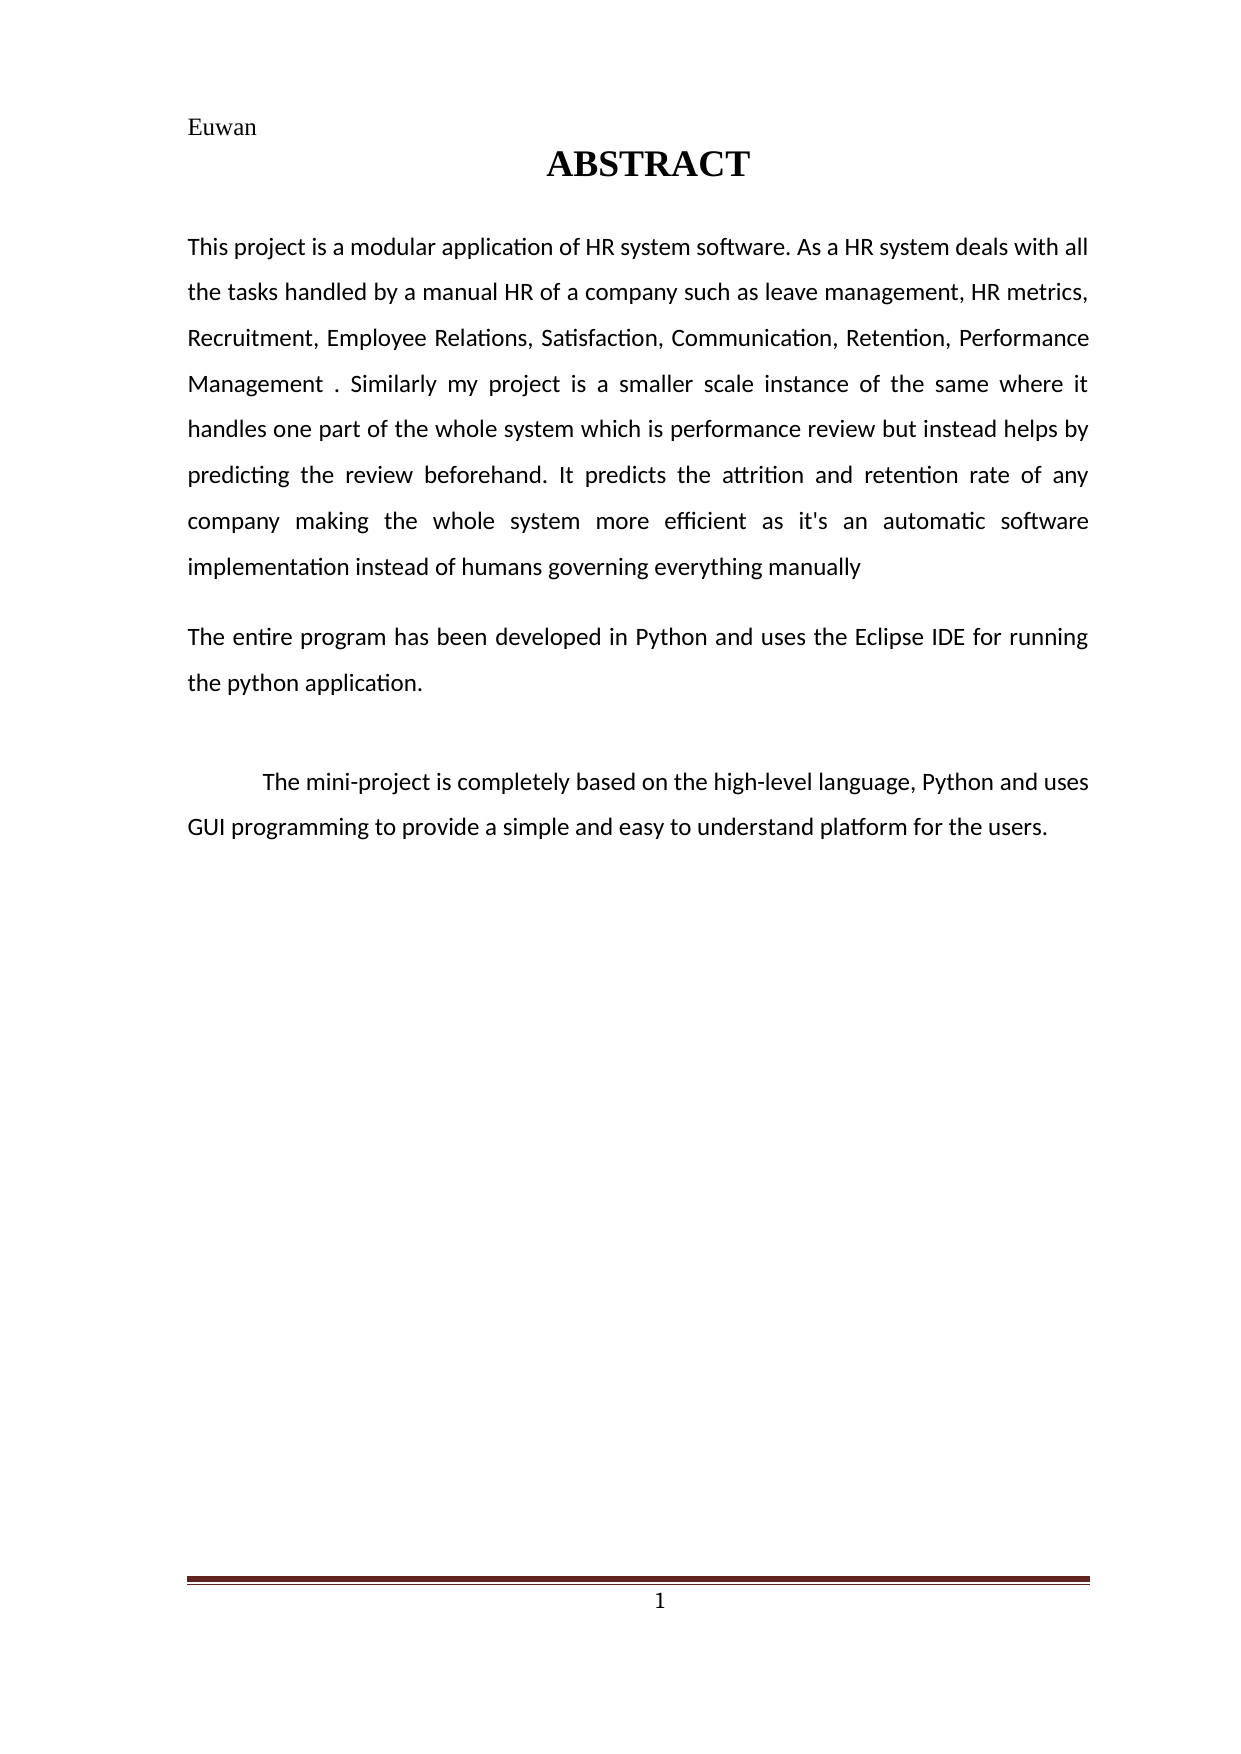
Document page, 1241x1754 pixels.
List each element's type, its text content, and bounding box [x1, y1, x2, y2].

text The entire program has been developed in Python and uses the Eclipse IDE for running the python application. [187, 621, 1090, 698]
text The mini-project is completely based on the high-level language, Python and uses GUI programming to provide a simple and easy to understand platform for the users. [187, 766, 1090, 842]
text This project is a modular application of HR system software. As a HR system deals with all the tasks handled by a manual HR of a company such as leave management, HR metrics, Recruitment, Employee Relations, Satisfaction, Communication, Retention, Performance Management . Similarly my project is a smaller scale instance of the same where it handles one part of the whole system which is performance review but instead helps by predicting the review beforehand. It predicts the attrition and retention rate of any company making the whole system more efficient as it's an automatic software implementation instead of humans governing everything manually [187, 231, 1090, 581]
text ABSTRACT [187, 141, 1090, 184]
